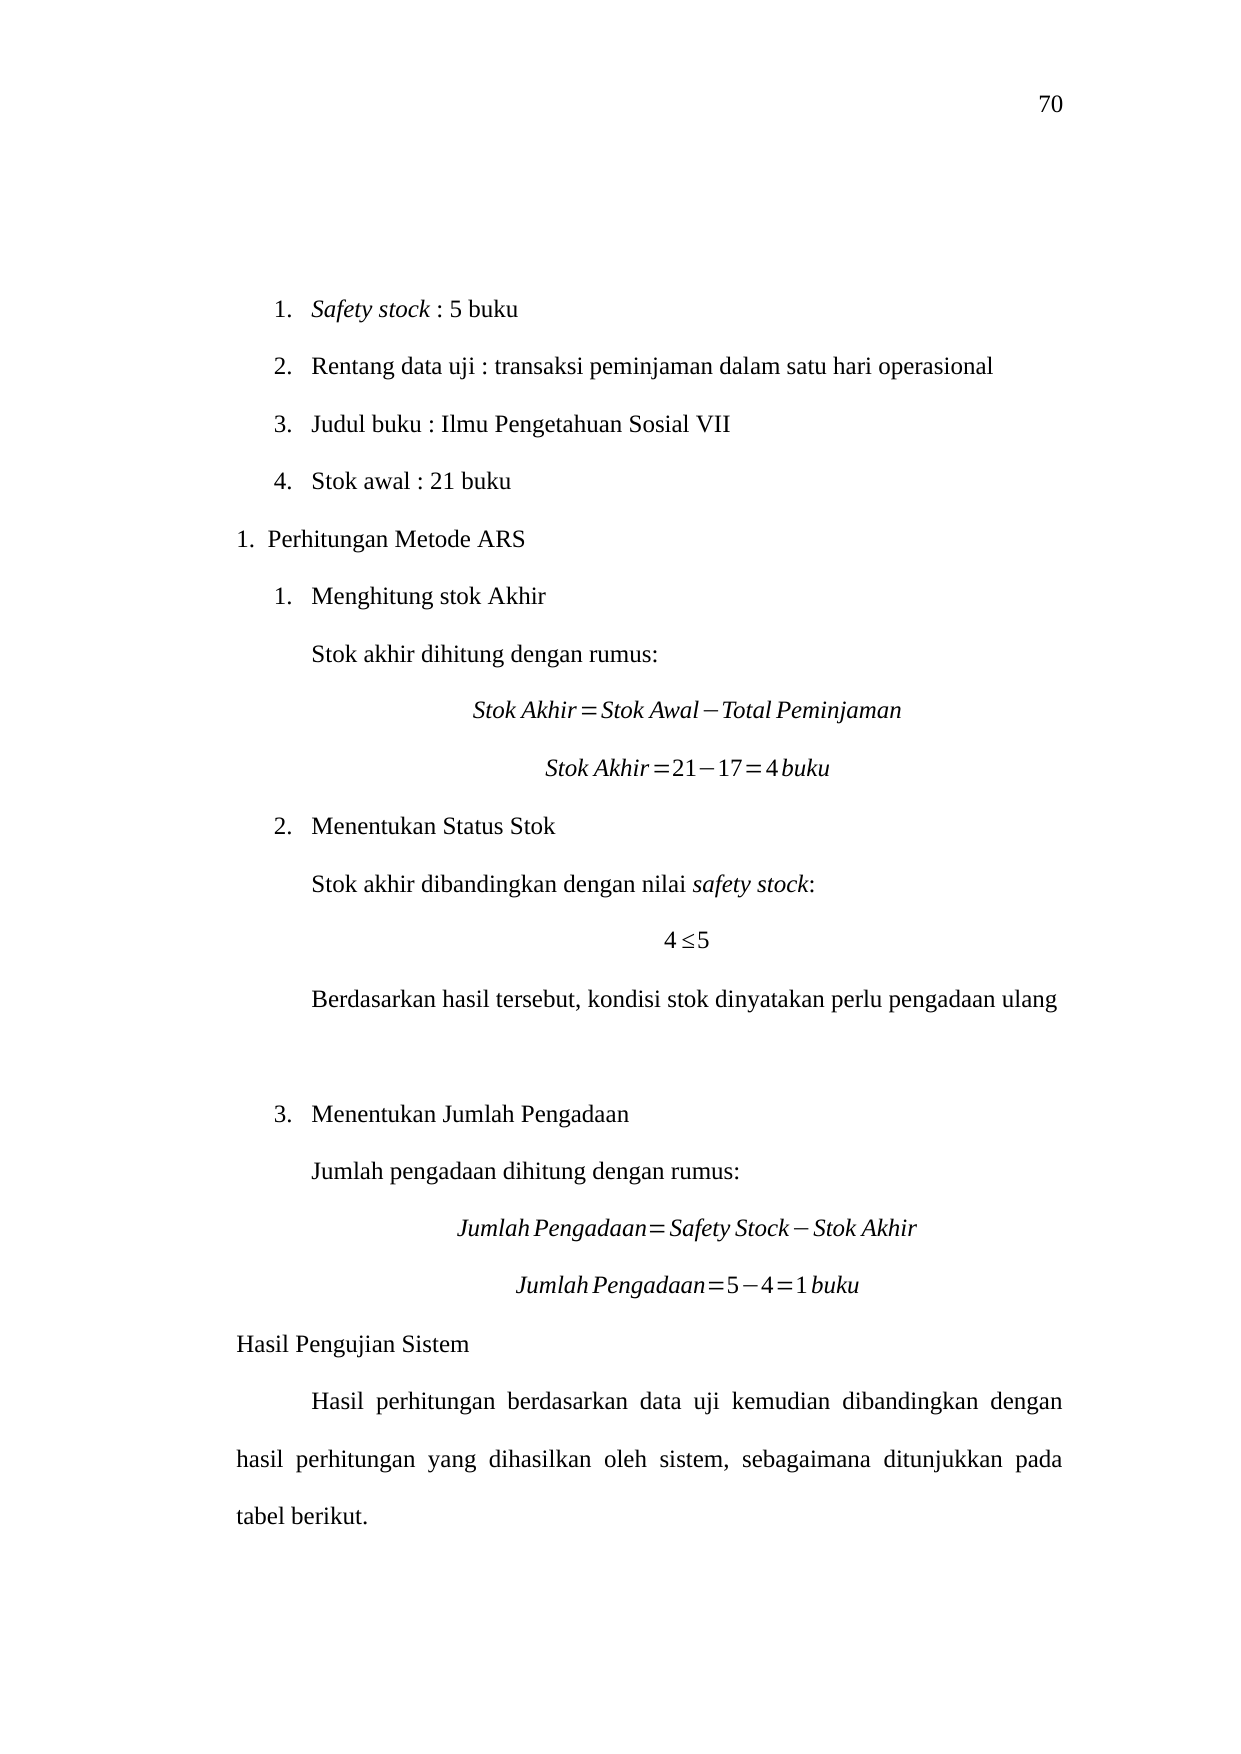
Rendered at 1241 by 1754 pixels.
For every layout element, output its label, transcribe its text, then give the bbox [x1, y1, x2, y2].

list Hasil perhitungan berdasarkan data uji kemudian dibandingkan dengan hasil perhitungan yang dihasilkan oleh sistem, sebagaimana ditunjukkan pada tabel berikut. [236, 1386, 1063, 1530]
list Stok awal : 21 buku [274, 466, 1063, 495]
list Rentang data uji : transaksi peminjaman dalam satu hari operasional [274, 351, 1063, 380]
list Safety stock : 5 buku [274, 294, 1063, 322]
list Jumlah pengadaan dihitung dengan rumus: [311, 1156, 1063, 1185]
list Menentukan Status Stok [274, 811, 1063, 840]
list Menghitung stok Akhir [274, 581, 1063, 610]
list Stok akhir dibandingkan dengan nilai safety stock: [311, 869, 1063, 897]
list Stok akhir dihitung dengan rumus: [311, 639, 1063, 667]
text 1. Perhitungan Metode ARS [236, 524, 1063, 552]
list Menentukan Jumlah Pengadaan [274, 1099, 1063, 1127]
list Hasil Pengujian Sistem [236, 1329, 1063, 1357]
list Berdasarkan hasil tersebut, kondisi stok dinyatakan perlu pengadaan ulang [311, 984, 1063, 1012]
list Judul buku : Ilmu Pengetahuan Sosial VII [274, 409, 1063, 437]
